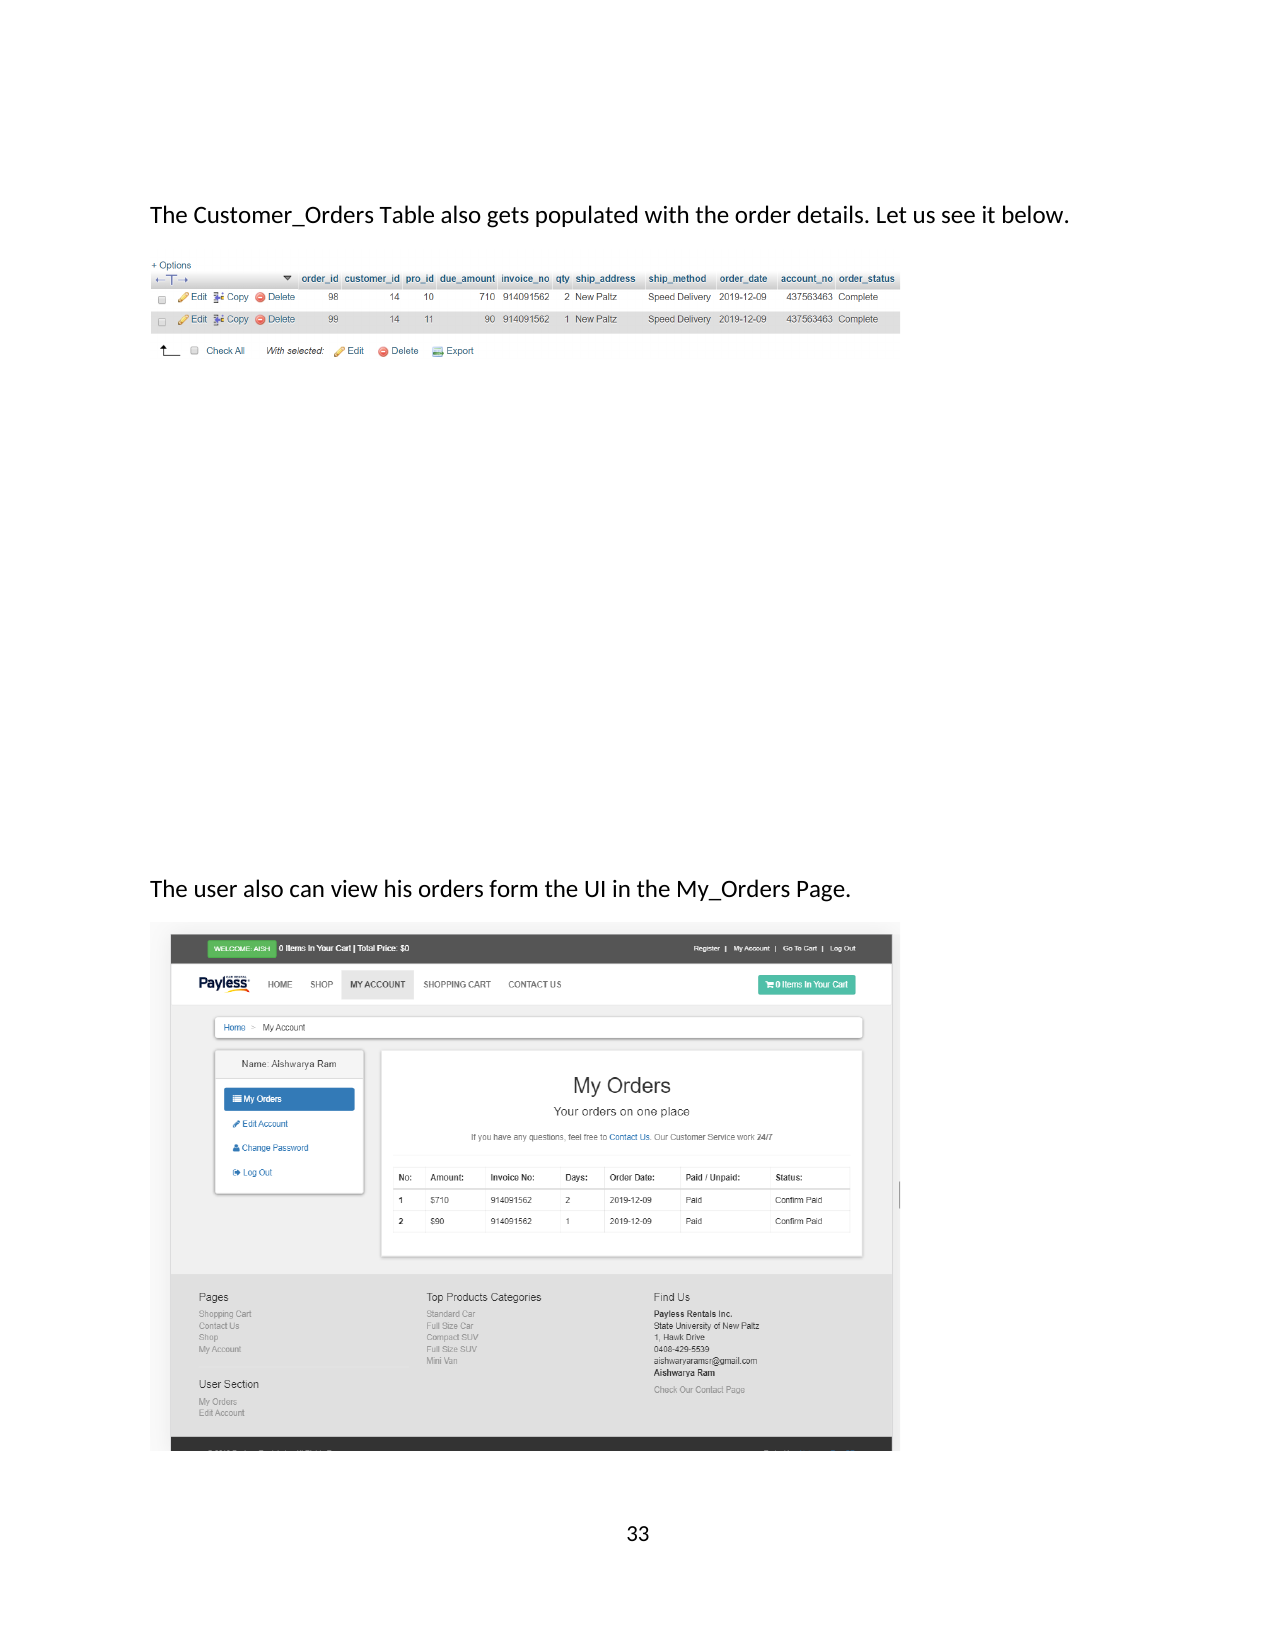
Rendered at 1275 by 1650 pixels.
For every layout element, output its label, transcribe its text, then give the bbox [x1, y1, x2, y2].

text The Customer_Orders Table also gets populated with the order details. Let us see it below. [150, 199, 1125, 230]
text The user also can view his orders form the UI in the My_Orders Page. [150, 873, 1125, 904]
picture [150, 249, 901, 359]
picture [150, 922, 901, 1451]
